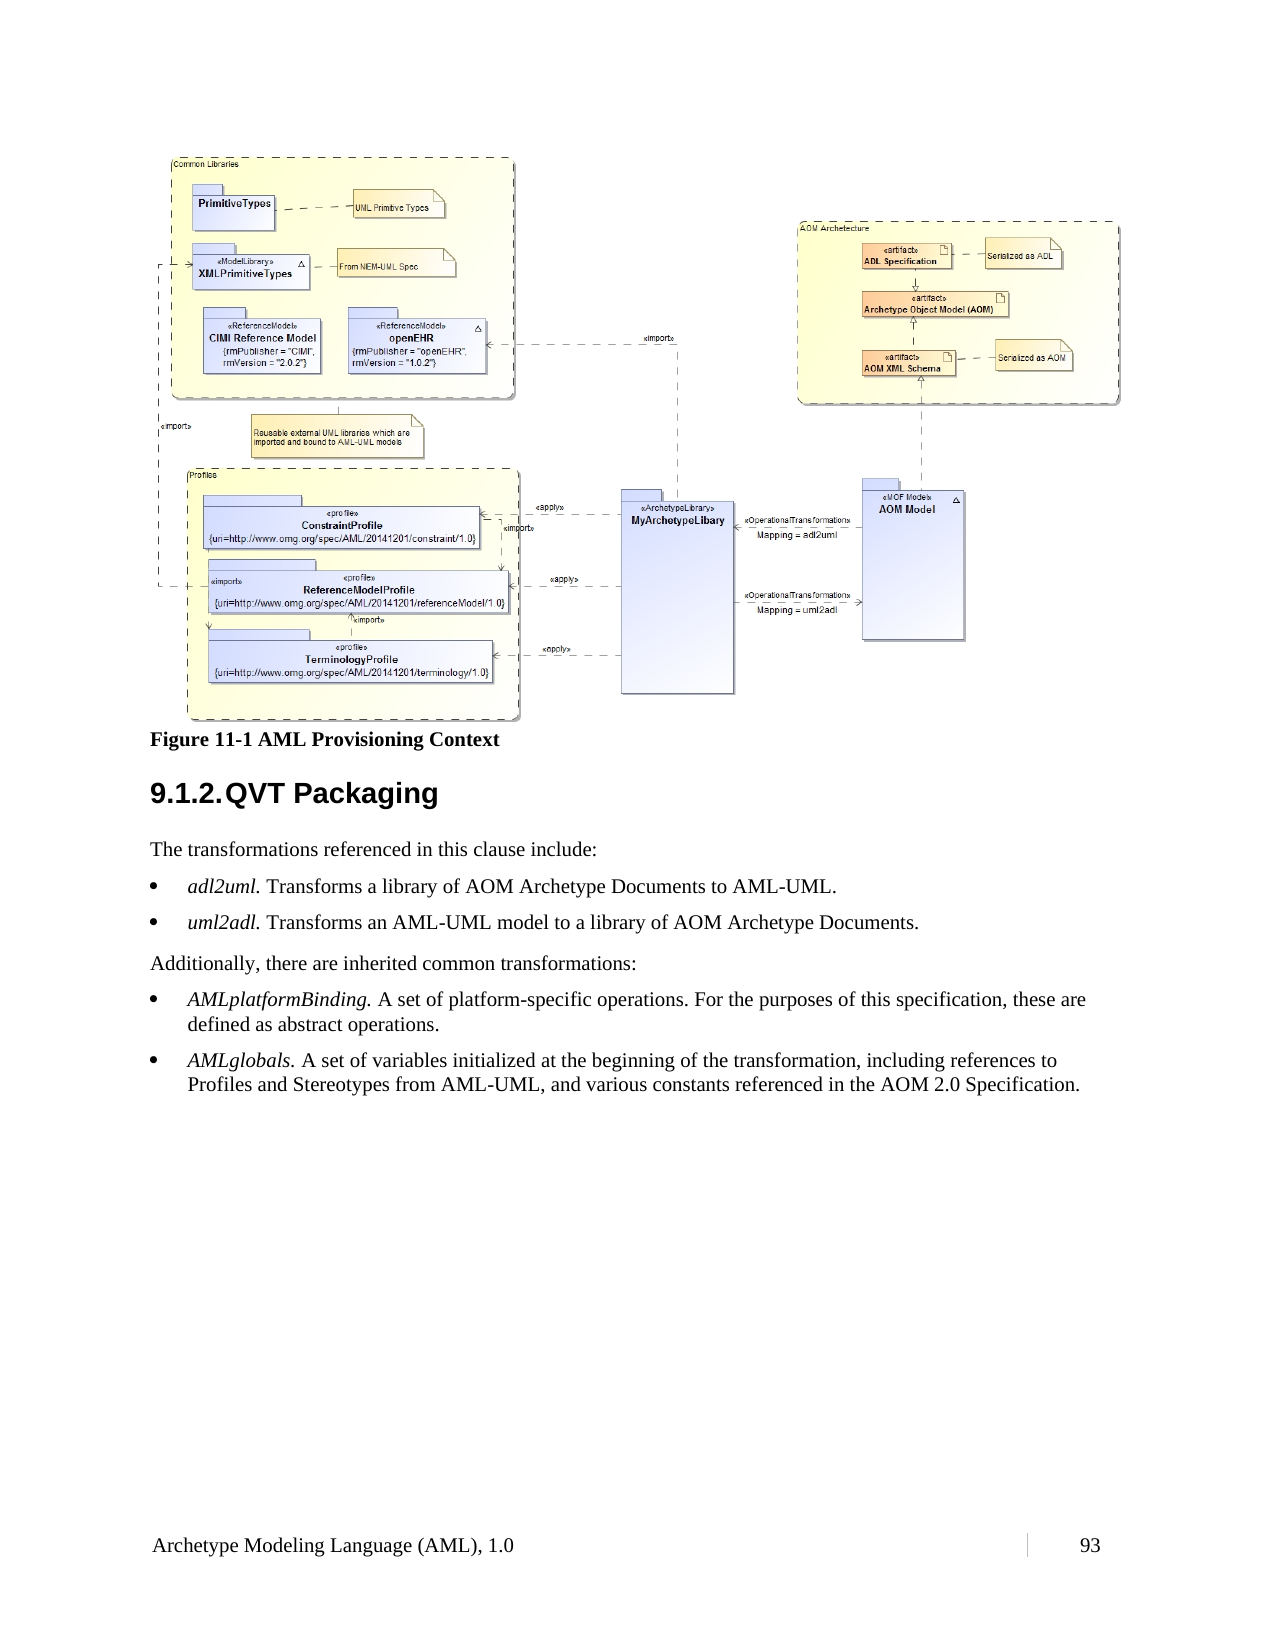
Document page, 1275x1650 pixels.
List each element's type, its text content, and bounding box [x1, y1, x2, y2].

text The transformations referenced in this clause include: [150, 837, 1125, 861]
subtitle QVT Packaging [150, 776, 1125, 810]
text AMLglobals. A set of variables initialized at the beginning of the transformation, including references to Profiles and Stereotypes from AML-UML, and various constants referenced in the AOM 2.0 Specification. [150, 1048, 1125, 1096]
text AMLplatformBinding. A set of platform-specific operations. For the purposes of this specification, these are defined as abstract operations. [150, 987, 1125, 1036]
text Additionally, there are inherited common transformations: [150, 951, 1125, 975]
text uml2adl. Transforms an AML-UML model to a library of AOM Archetype Documents. [150, 910, 1125, 934]
text adl2uml. Transforms a library of AOM Archetype Documents to AML-UML. [150, 873, 1125, 898]
picture [150, 150, 1125, 727]
